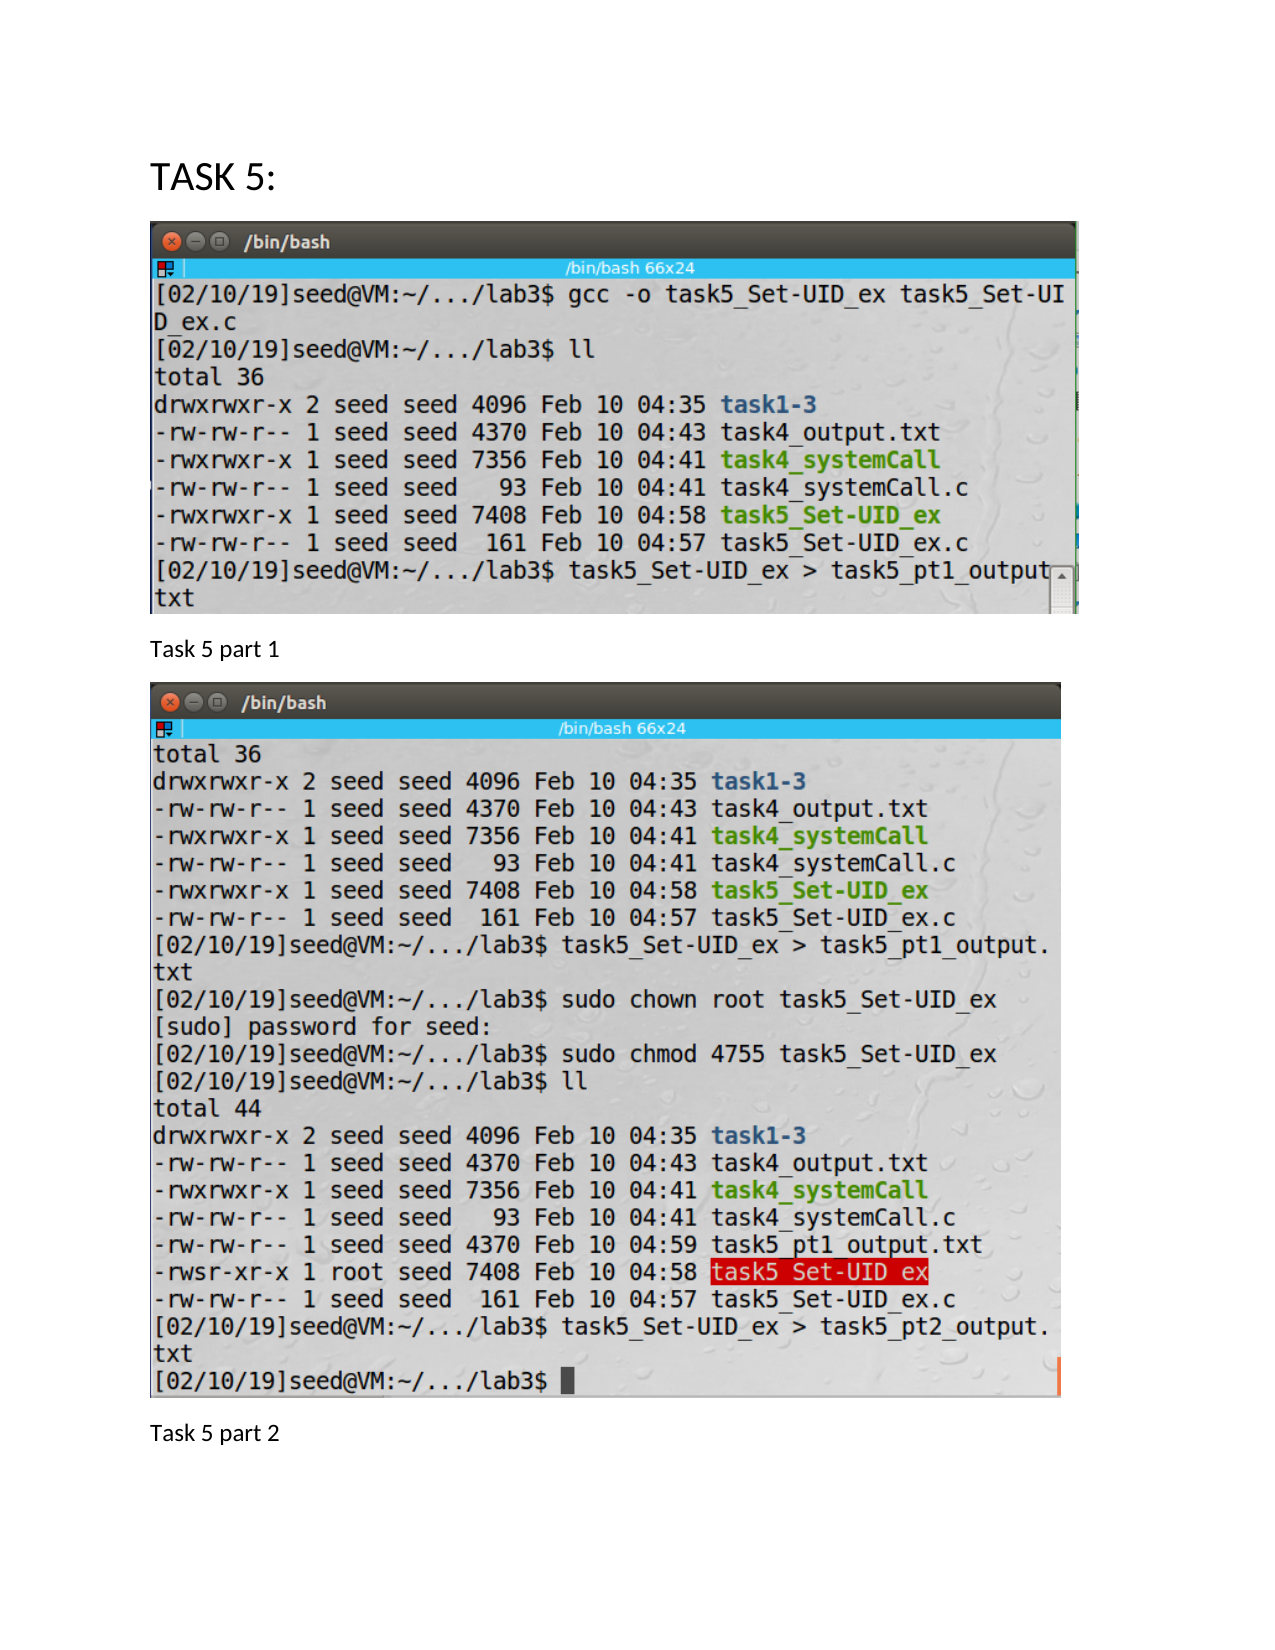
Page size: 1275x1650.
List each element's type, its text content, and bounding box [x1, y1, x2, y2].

picture [150, 682, 1061, 1398]
picture [150, 221, 1079, 614]
text Task 5 part 2 [150, 1417, 1125, 1447]
text TASK 5: [150, 150, 1125, 201]
text Task 5 part 1 [150, 633, 1125, 663]
